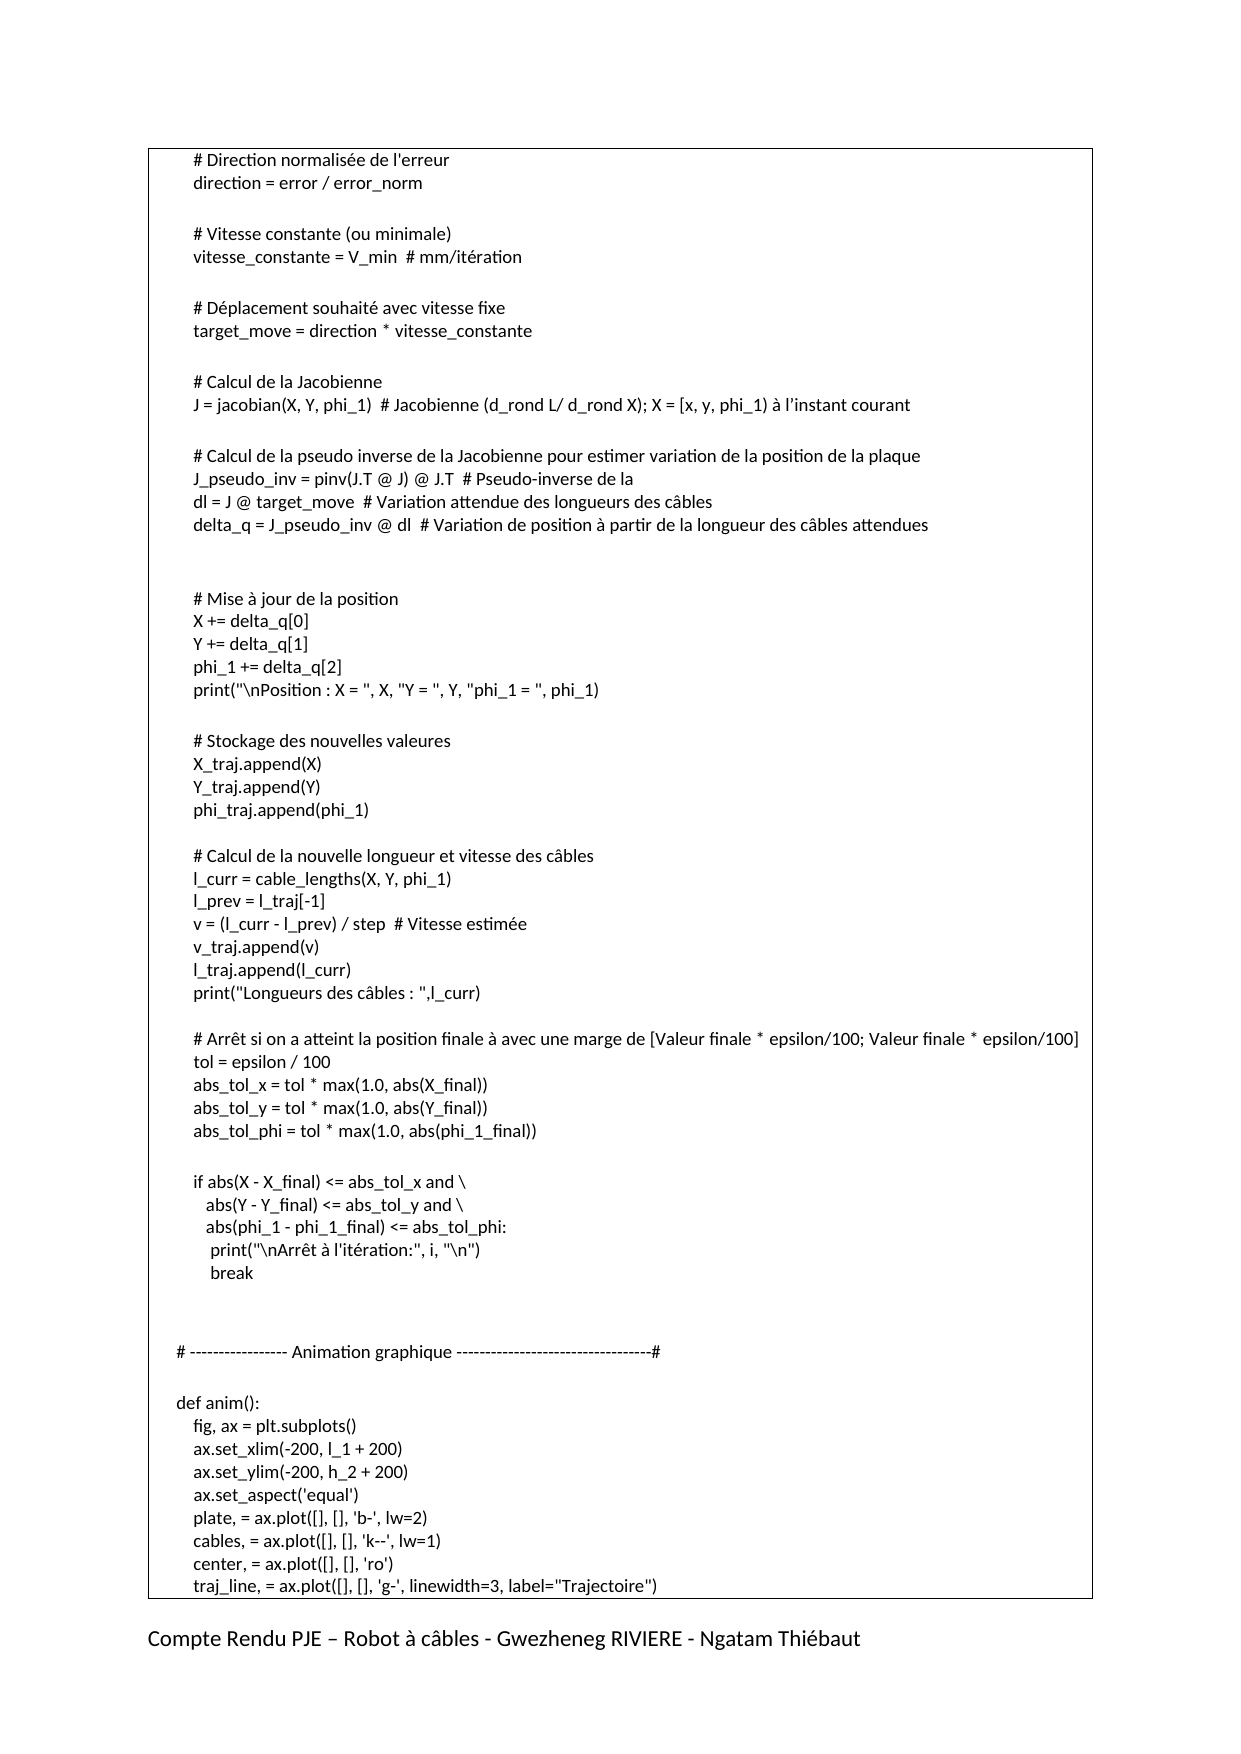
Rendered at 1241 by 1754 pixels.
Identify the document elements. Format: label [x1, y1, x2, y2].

table_header [149, 149, 1092, 1598]
